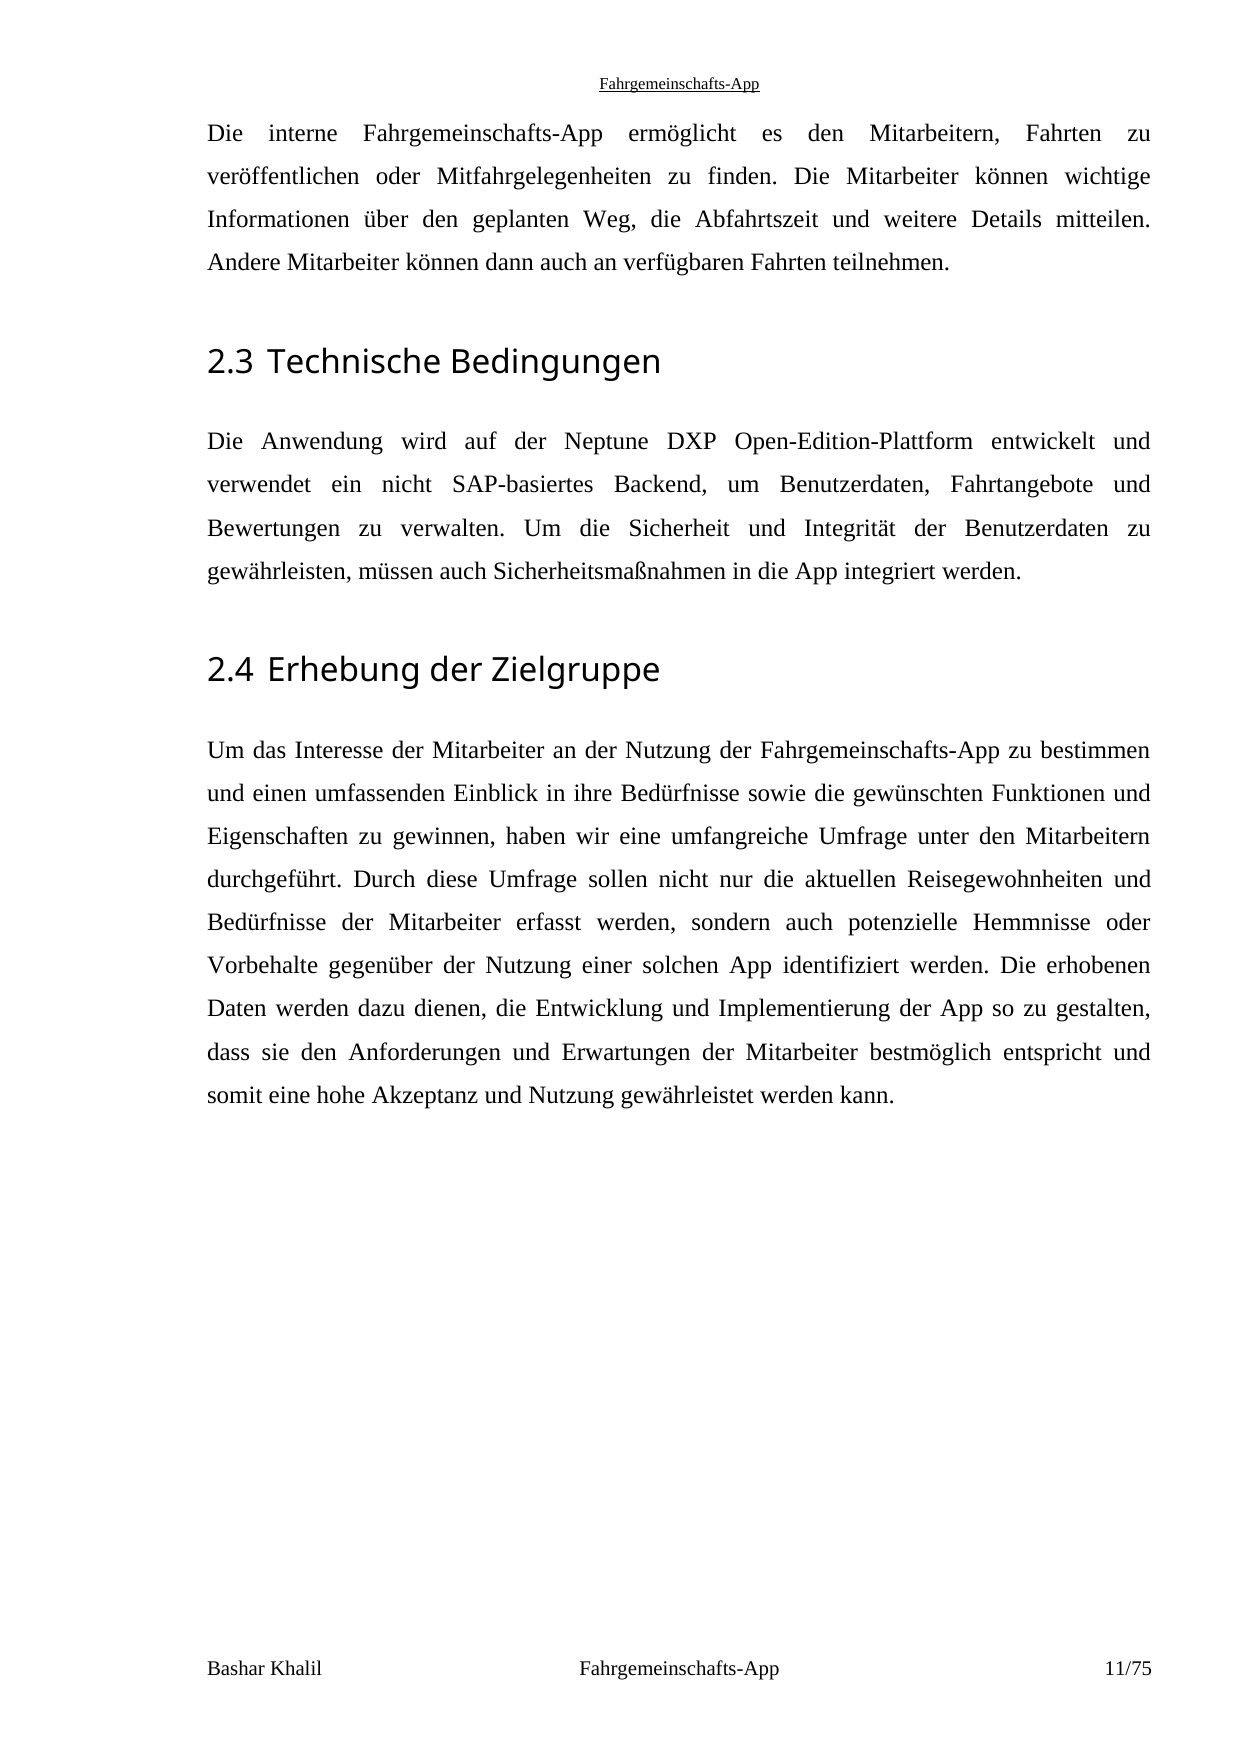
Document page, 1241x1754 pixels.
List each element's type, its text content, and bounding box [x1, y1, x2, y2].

subtitle Erhebung der Zielgruppe [207, 646, 1152, 692]
text Um das Interesse der Mitarbeiter an der Nutzung der Fahrgemeinschafts-App zu bestimmen und einen umfassenden Einblick in ihre Bedürfnisse sowie die gewünschten Funktionen und Eigenschaften zu gewinnen, haben wir eine umfangreiche Umfrage unter den Mitarbeitern durchgeführt. Durch diese Umfrage sollen nicht nur die aktuellen Reisegewohnheiten und Bedürfnisse der Mitarbeiter erfasst werden, sondern auch potenzielle Hemmnisse oder Vorbehalte gegenüber der Nutzung einer solchen App identifiziert werden. Die erhobenen Daten werden dazu dienen, die Entwicklung und Implementierung der App so zu gestalten, dass sie den Anforderungen und Erwartungen der Mitarbeiter bestmöglich entspricht und somit eine hohe Akzeptanz und Nutzung gewährleistet werden kann. [207, 735, 1152, 1108]
text Die Anwendung wird auf der Neptune DXP Open-Edition-Plattform entwickelt und verwendet ein nicht SAP-basiertes Backend, um Benutzerdaten, Fahrtangebote und Bewertungen zu verwalten. Um die Sicherheit und Integrität der Benutzerdaten zu gewährleisten, müssen auch Sicherheitsmaßnahmen in die App integriert werden. [207, 426, 1152, 584]
subtitle Technische Bedingungen [207, 338, 1152, 383]
text Die interne Fahrgemeinschafts-App ermöglicht es den Mitarbeitern, Fahrten zu veröffentlichen oder Mitfahrgelegenheiten zu finden. Die Mitarbeiter können wichtige Informationen über den geplanten Weg, die Abfahrtszeit und weitere Details mitteilen. Andere Mitarbeiter können dann auch an verfügbaren Fahrten teilnehmen. [207, 118, 1152, 276]
